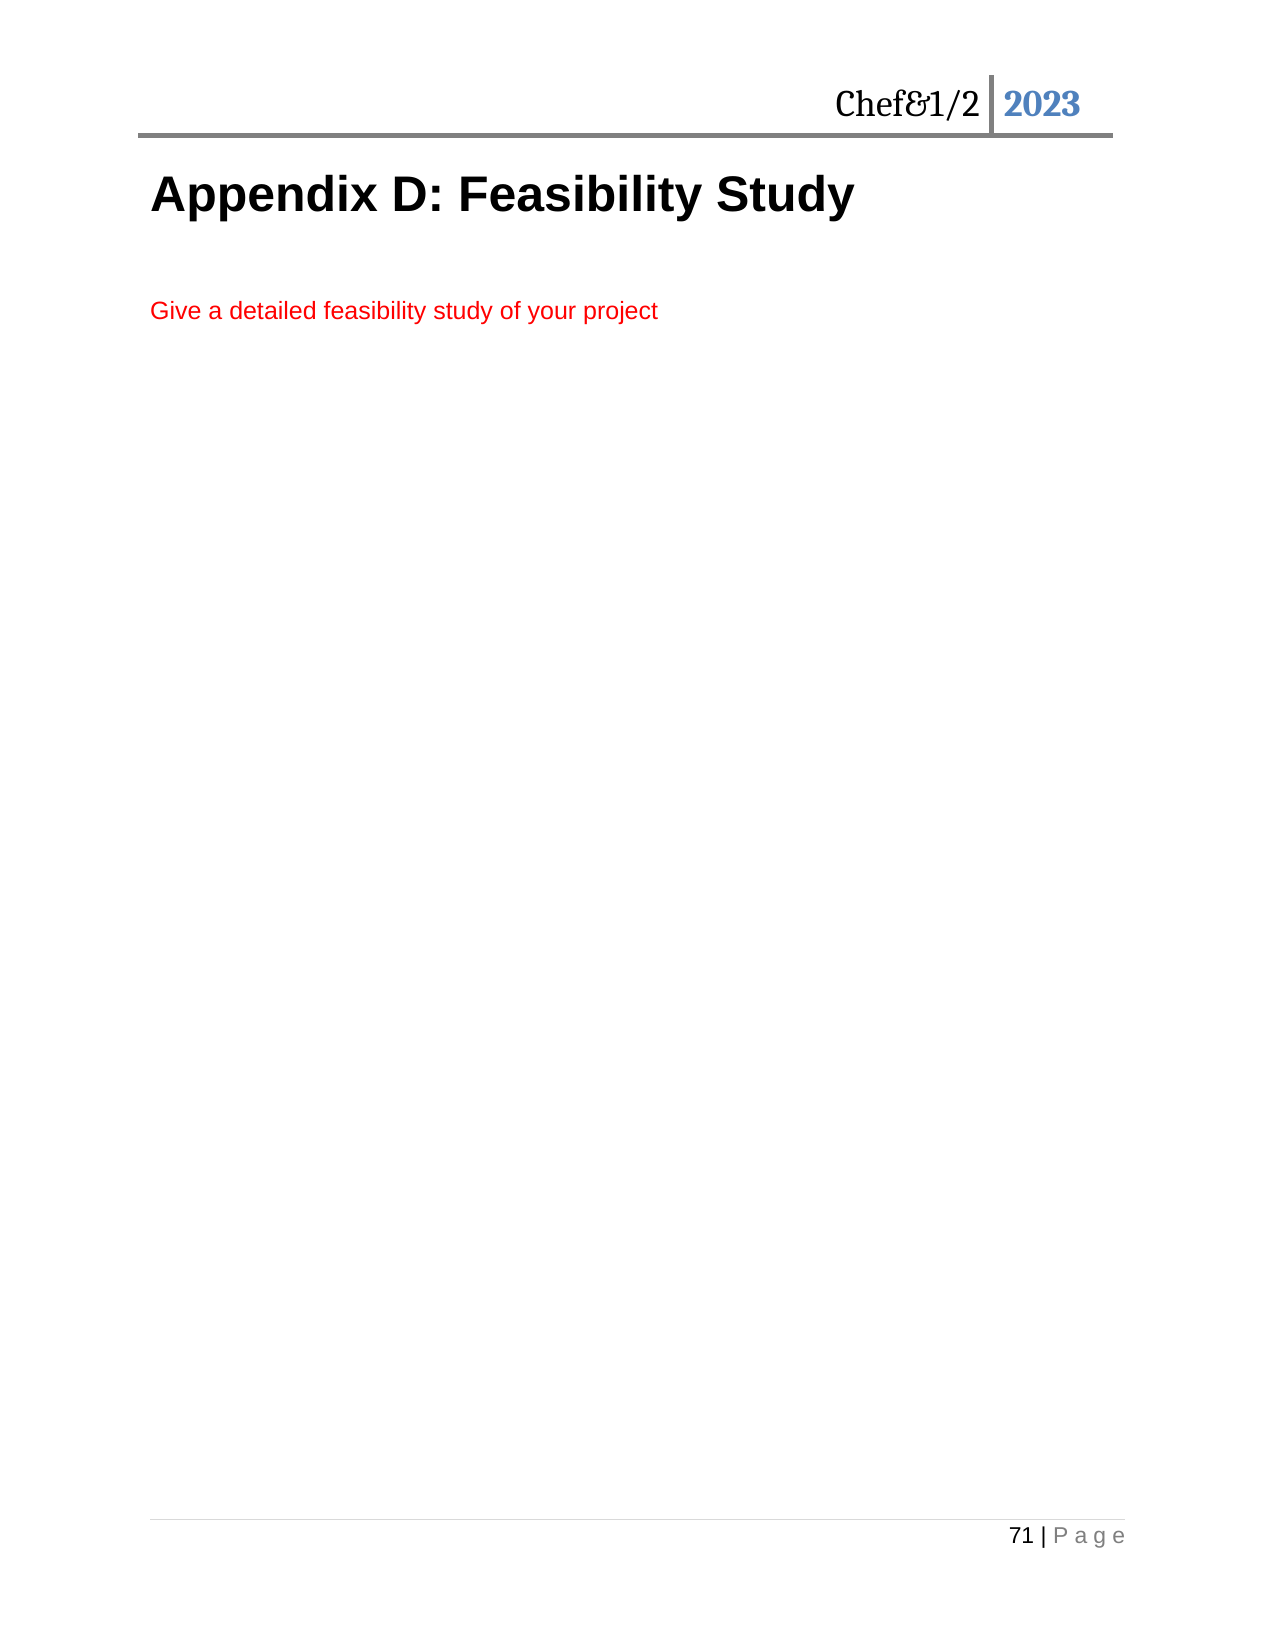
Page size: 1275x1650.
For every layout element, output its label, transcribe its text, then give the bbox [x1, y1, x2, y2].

text Give a detailed feasibility study of your project [150, 296, 1125, 325]
text Appendix D: Feasibility Study [150, 164, 1125, 222]
